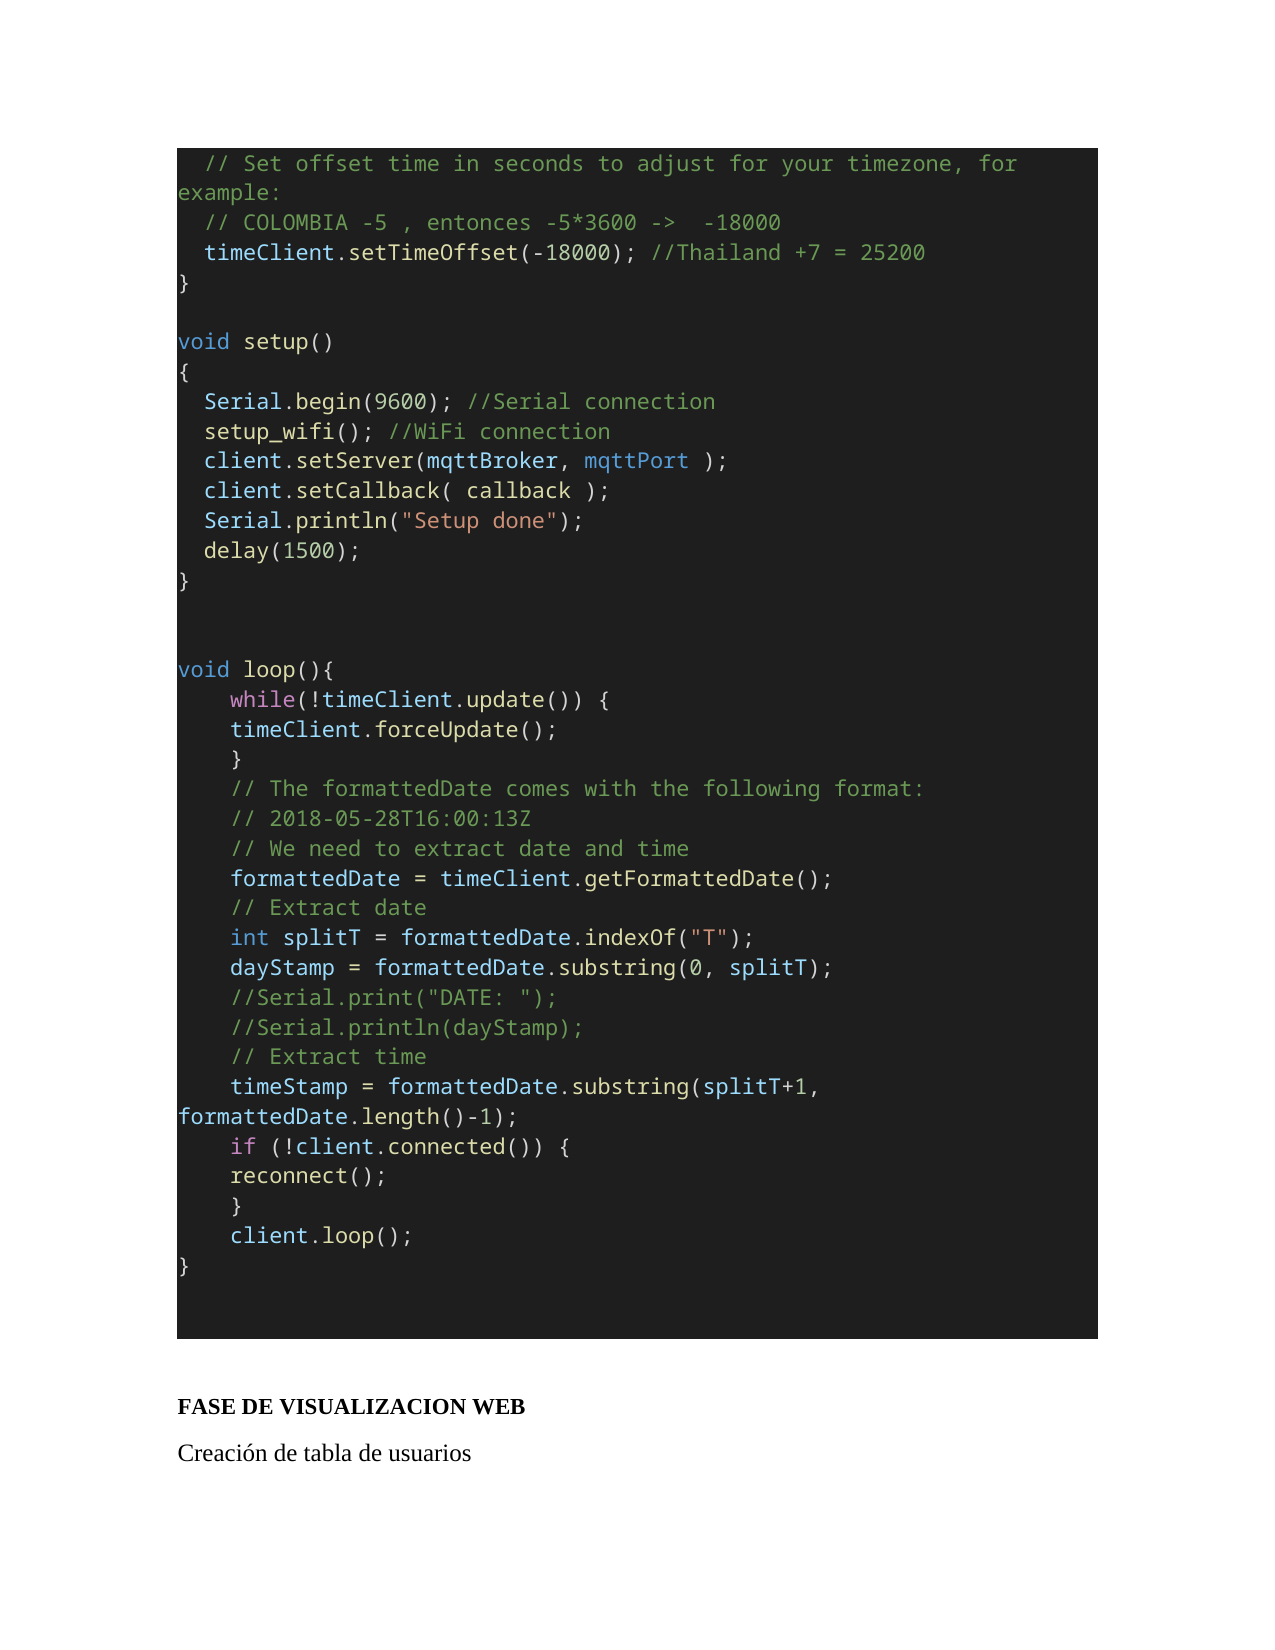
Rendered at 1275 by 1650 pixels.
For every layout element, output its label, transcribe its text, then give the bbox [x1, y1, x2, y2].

text setup_wifi(); //WiFi connection [177, 416, 1098, 446]
text } [177, 267, 1098, 297]
text while(!timeClient.update()) { [177, 684, 1098, 714]
text // Set offset time in seconds to adjust for your timezone, for example: [177, 148, 1098, 207]
text //Serial.print("DATE: "); [177, 982, 1098, 1012]
text { [177, 356, 1098, 386]
text int splitT = formattedDate.indexOf("T"); [177, 922, 1098, 952]
text client.setServer(mqttBroker, mqttPort ); [177, 446, 1098, 475]
text // Extract date [177, 892, 1098, 922]
text timeClient.setTimeOffset(-18000); //Thailand +7 = 25200 [177, 237, 1098, 267]
text reconnect(); [177, 1161, 1098, 1190]
text } [177, 1190, 1098, 1220]
text timeClient.forceUpdate(); [177, 714, 1098, 743]
text // We need to extract date and time [177, 833, 1098, 863]
text // The formattedDate comes with the following format: [177, 773, 1098, 803]
text FASE DE VISUALIZACION WEB [177, 1393, 1098, 1419]
text client.loop(); [177, 1220, 1098, 1250]
text Serial.println("Setup done"); [177, 505, 1098, 535]
text formattedDate = timeClient.getFormattedDate(); [177, 863, 1098, 892]
text //Serial.println(dayStamp); [177, 1012, 1098, 1041]
text if (!client.connected()) { [177, 1131, 1098, 1161]
text // Extract time [177, 1041, 1098, 1071]
text } [177, 565, 1098, 594]
text void setup() [177, 326, 1098, 356]
text } [177, 743, 1098, 773]
text void loop(){ [177, 654, 1098, 684]
text // COLOMBIA -5 , entonces -5*3600 -> -18000 [177, 207, 1098, 237]
text Serial.begin(9600); //Serial connection [177, 386, 1098, 416]
text delay(1500); [177, 535, 1098, 565]
text client.setCallback( callback ); [177, 475, 1098, 505]
text // 2018-05-28T16:00:13Z [177, 803, 1098, 833]
text timeStamp = formattedDate.substring(splitT+1, formattedDate.length()-1); [177, 1071, 1098, 1131]
text Creación de tabla de usuarios [177, 1438, 1098, 1467]
text dayStamp = formattedDate.substring(0, splitT); [177, 952, 1098, 982]
text } [177, 1250, 1098, 1280]
